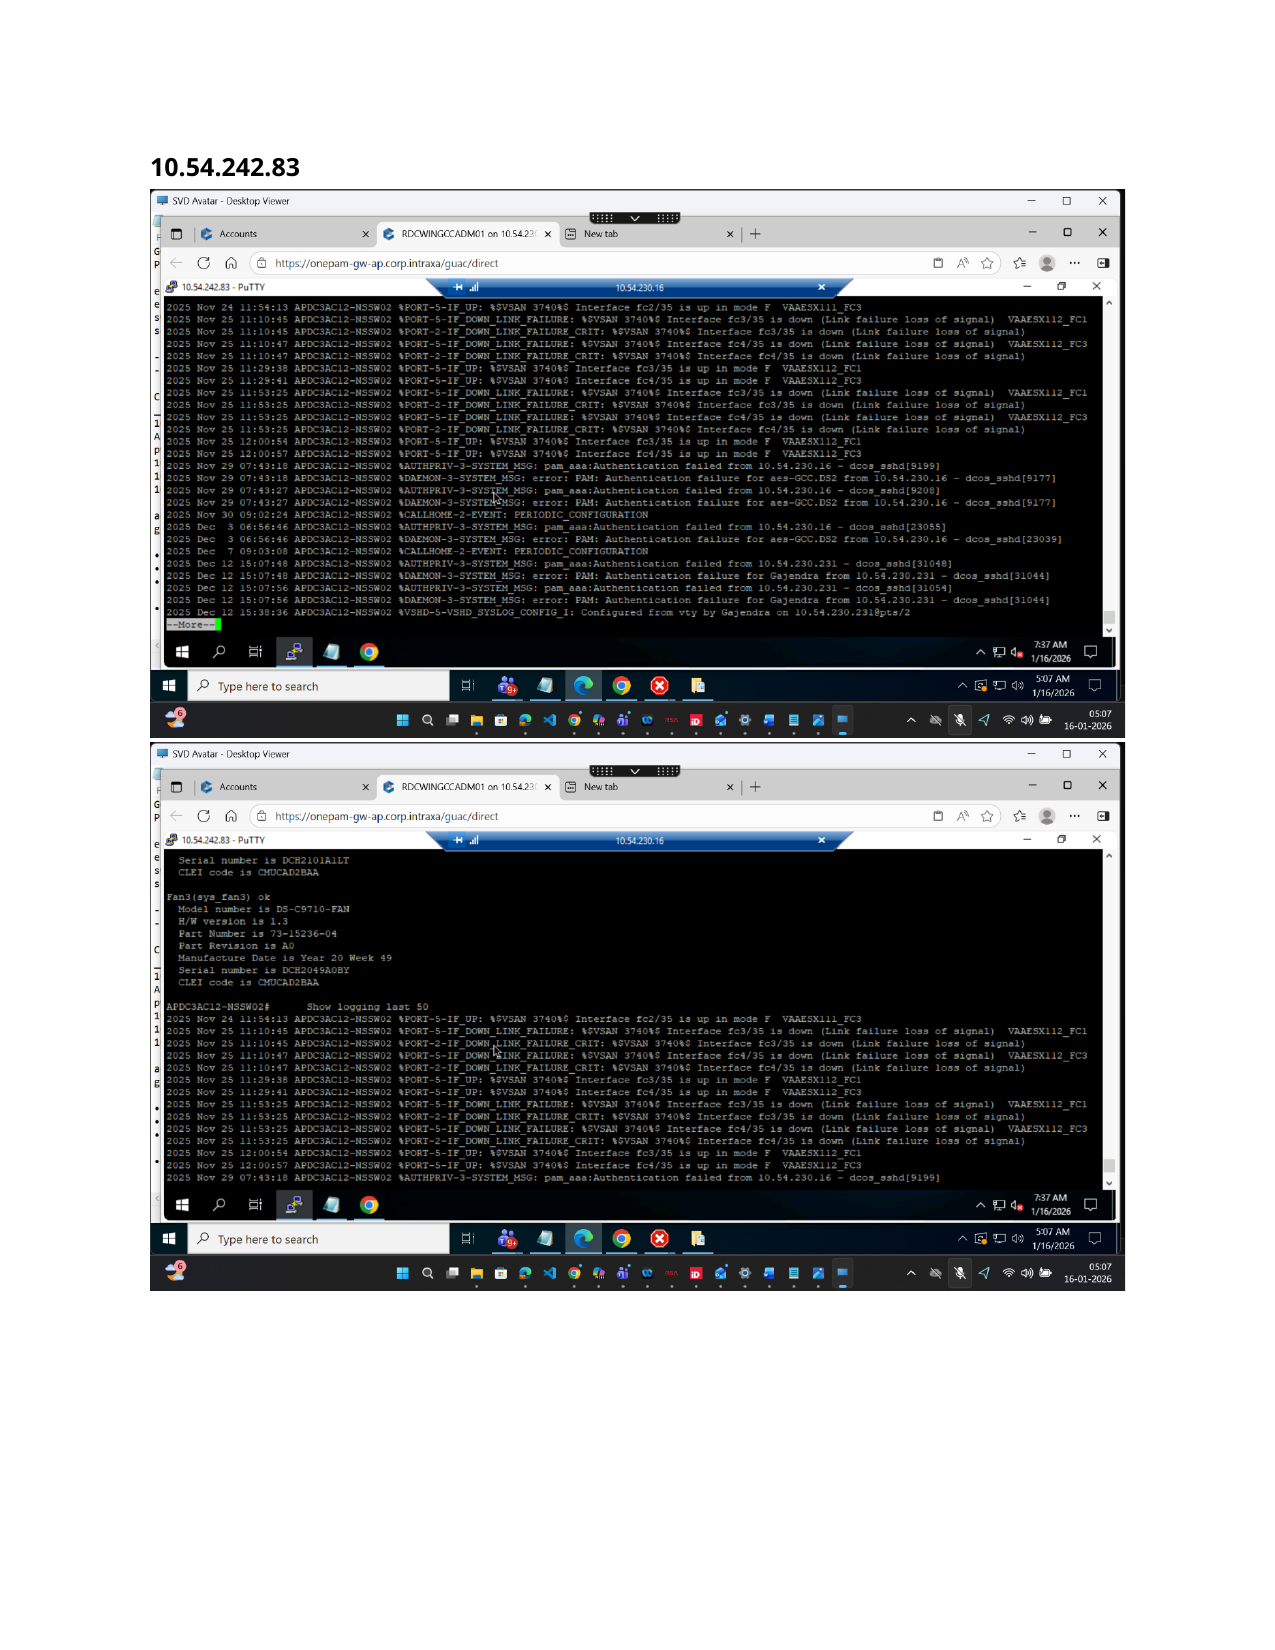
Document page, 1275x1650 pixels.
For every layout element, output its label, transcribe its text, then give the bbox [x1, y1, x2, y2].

text 10.54.242.83 10.54.242.84 10.54.242.85 [150, 150, 1125, 189]
picture [150, 189, 1125, 738]
picture [150, 742, 1125, 1291]
